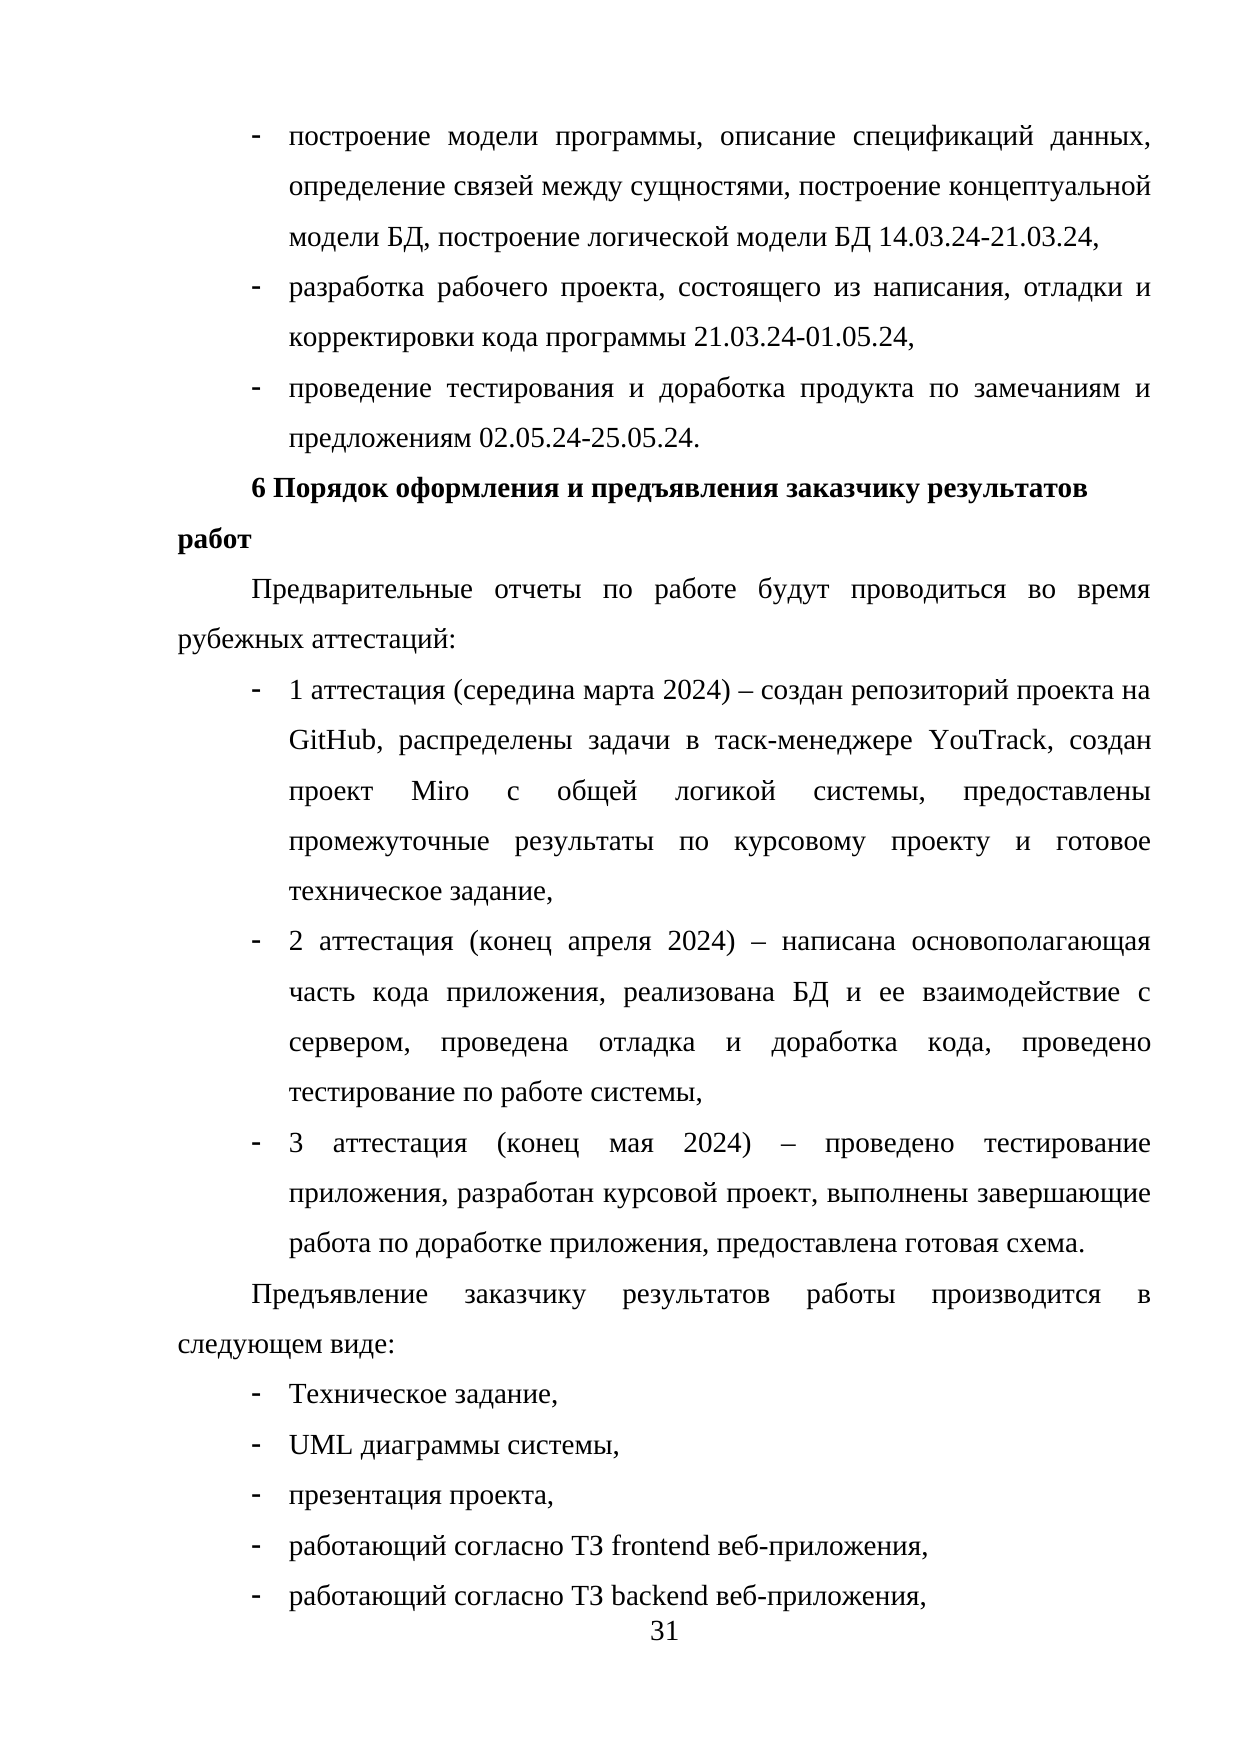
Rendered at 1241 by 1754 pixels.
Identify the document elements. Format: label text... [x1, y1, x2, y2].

text Предварительные отчеты по работе будут проводиться во время рубежных аттестаций: [177, 571, 1152, 655]
text Техническое задание, [251, 1377, 1152, 1410]
text разработка рабочего проекта, состоящего из написания, отладки и корректировки кода программы 21.03.24-01.05.24, [251, 269, 1152, 353]
text работающий согласно ТЗ backend веб-приложения, [251, 1578, 1152, 1612]
text 3 аттестация (конец мая 2024) – проведено тестирование приложения, разработан курсовой проект, выполнены завершающие работа по доработке приложения, предоставлена готовая схема. [251, 1125, 1152, 1259]
text проведение тестирования и доработка продукта по замечаниям и предложениям 02.05.24-25.05.24. [251, 370, 1152, 454]
text работающий согласно ТЗ frontend веб-приложения, [251, 1528, 1152, 1561]
text построение модели программы, описание спецификаций данных, определение связей между сущностями, построение концептуальной модели БД, построение логической модели БД 14.03.24-21.03.24, [251, 118, 1152, 252]
text Предъявление заказчику результатов работы производится в следующем виде: [177, 1276, 1152, 1360]
text презентация проекта, [251, 1477, 1152, 1511]
text 1 аттестация (середина марта 2024) – создан репозиторий проекта на GitHub, распределены задачи в таск-менеджере YouTrack, создан проект Miro с общей логикой системы, предоставлены промежуточные результаты по курсовому проекту и готовое техническое задание, [251, 672, 1152, 907]
text UML диаграммы системы, [251, 1427, 1152, 1461]
text 2 аттестация (конец апреля 2024) – написана основополагающая часть кода приложения, реализована БД и ее взаимодействие с сервером, проведена отладка и доработка кода, проведено тестирование по работе системы, [251, 923, 1152, 1108]
subtitle Порядок оформления и предъявления заказчику результатов работ [177, 471, 1152, 554]
